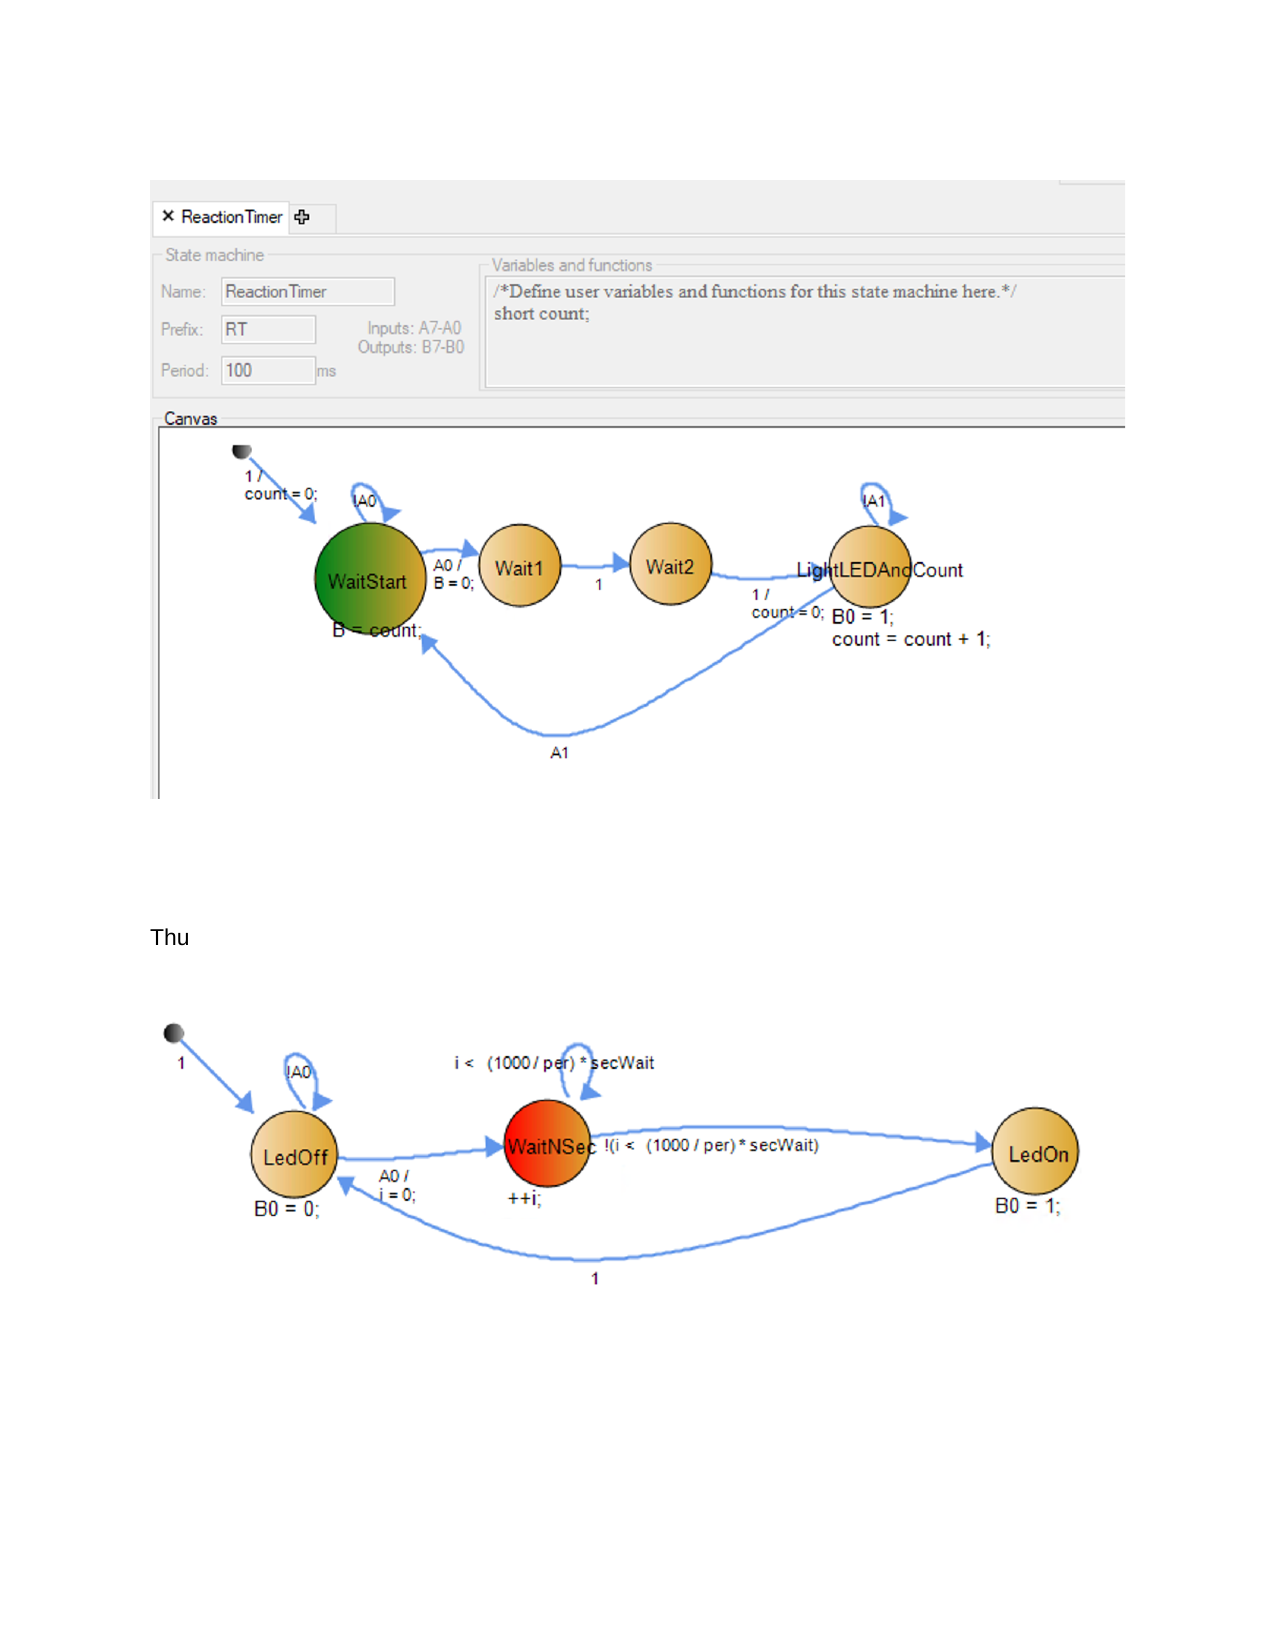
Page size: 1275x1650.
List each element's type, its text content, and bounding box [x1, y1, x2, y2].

picture [150, 180, 1125, 799]
picture [150, 984, 1125, 1309]
text Thu [150, 924, 1125, 950]
